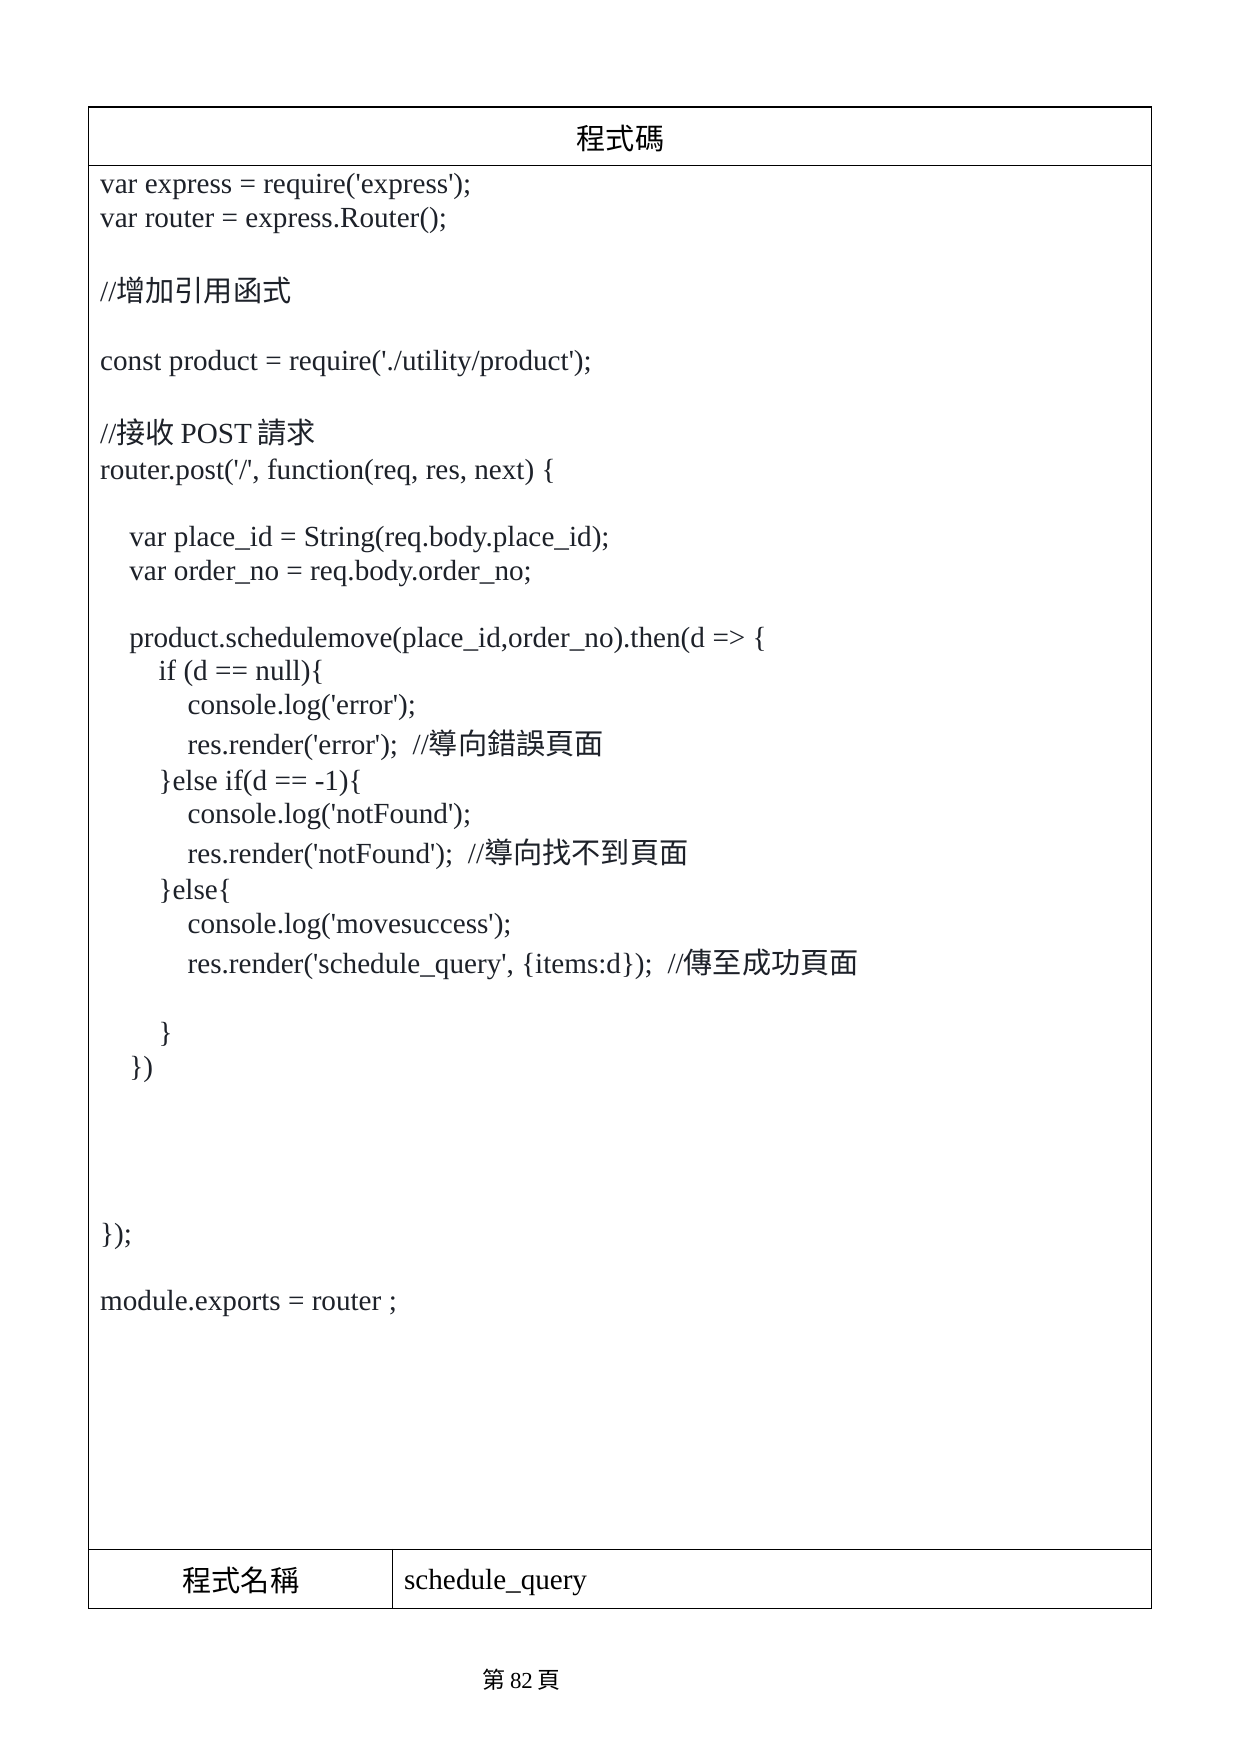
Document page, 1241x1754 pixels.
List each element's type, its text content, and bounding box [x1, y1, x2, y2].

table_cell 程式名稱 [89, 1550, 392, 1608]
table_cell 程式碼 [89, 108, 1151, 165]
table_cell schedule_query [393, 1550, 1151, 1608]
table_cell var express = require('express'); var router = express.Router(); //增加引用函式 const product = require('./utility/product'); //接收POST請求 router.post('/', function(req, res, next) { var place_id = String(req.body.place_id); var order_no = req.body.order_no; product.schedulemove(place_id,order_no).then(d => { if (d == null){ console.log('error'); res.render('error'); //導向錯誤頁面 }else if(d == -1){ console.log('notFound'); res.render('notFound'); //導向找不到頁面 }else{ console.log('movesuccess'); res.render('schedule_query', {items:d}); //傳至成功頁面 } }) }); module.exports = router ; [89, 166, 1151, 1549]
